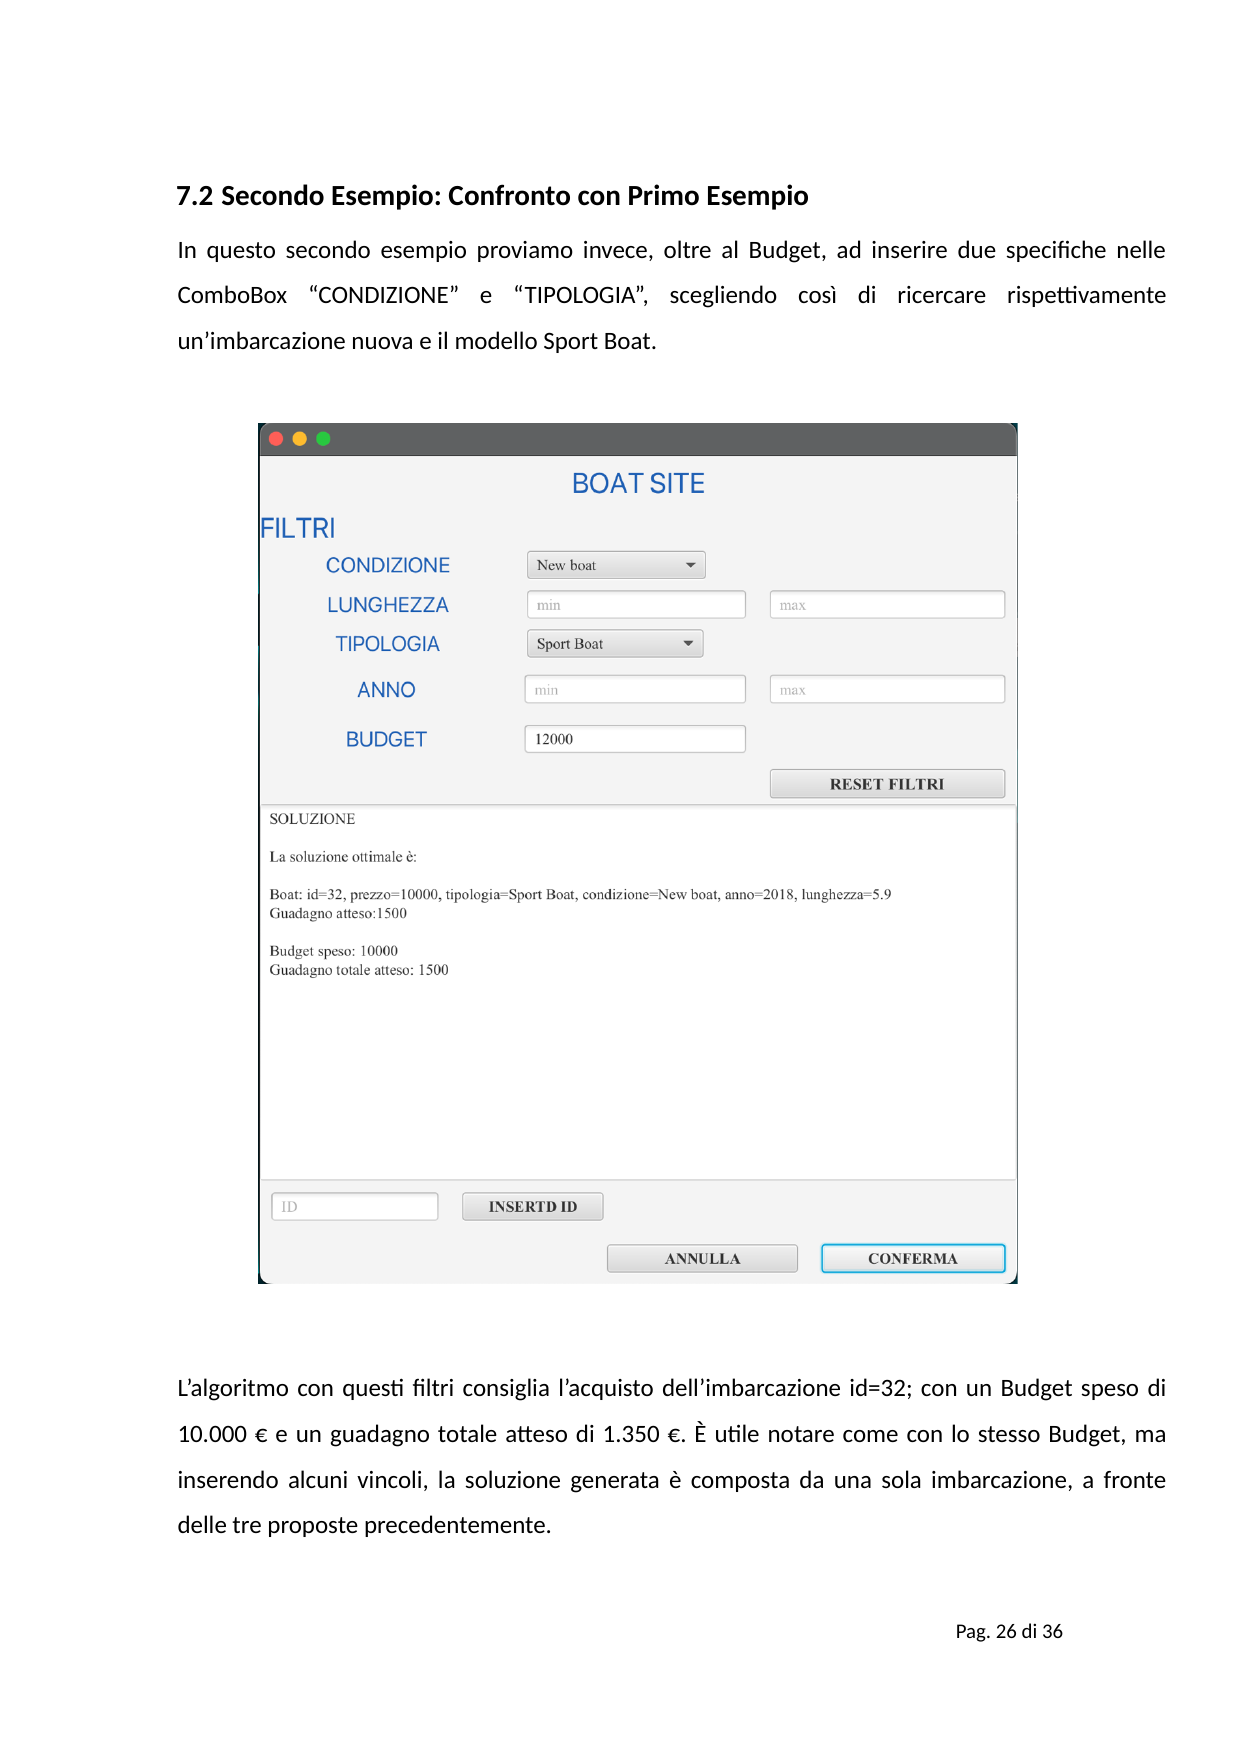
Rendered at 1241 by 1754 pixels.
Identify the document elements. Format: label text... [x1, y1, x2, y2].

text L’algoritmo con questi filtri consiglia l’acquisto dell’imbarcazione id=32; con un Budget speso di 10.000 € e un guadagno totale atteso di 1.350 €. È utile notare come con lo stesso Budget, ma inserendo alcuni vincoli, la soluzione generata è composta da una sola imbarcazione, a fronte delle tre proposte precedentemente. [177, 1372, 1168, 1540]
text In questo secondo esempio proviamo invece, oltre al Budget, ad inserire due specifiche nelle ComboBox “CONDIZIONE” e “TIPOLOGIA”, scegliendo così di ricercare rispettivamente un’imbarcazione nuova e il modello Sport Boat. [177, 234, 1168, 356]
subtitle 7.2 Secondo Esempio: Confronto con Primo Esempio [176, 177, 1168, 213]
picture [258, 423, 1018, 1284]
